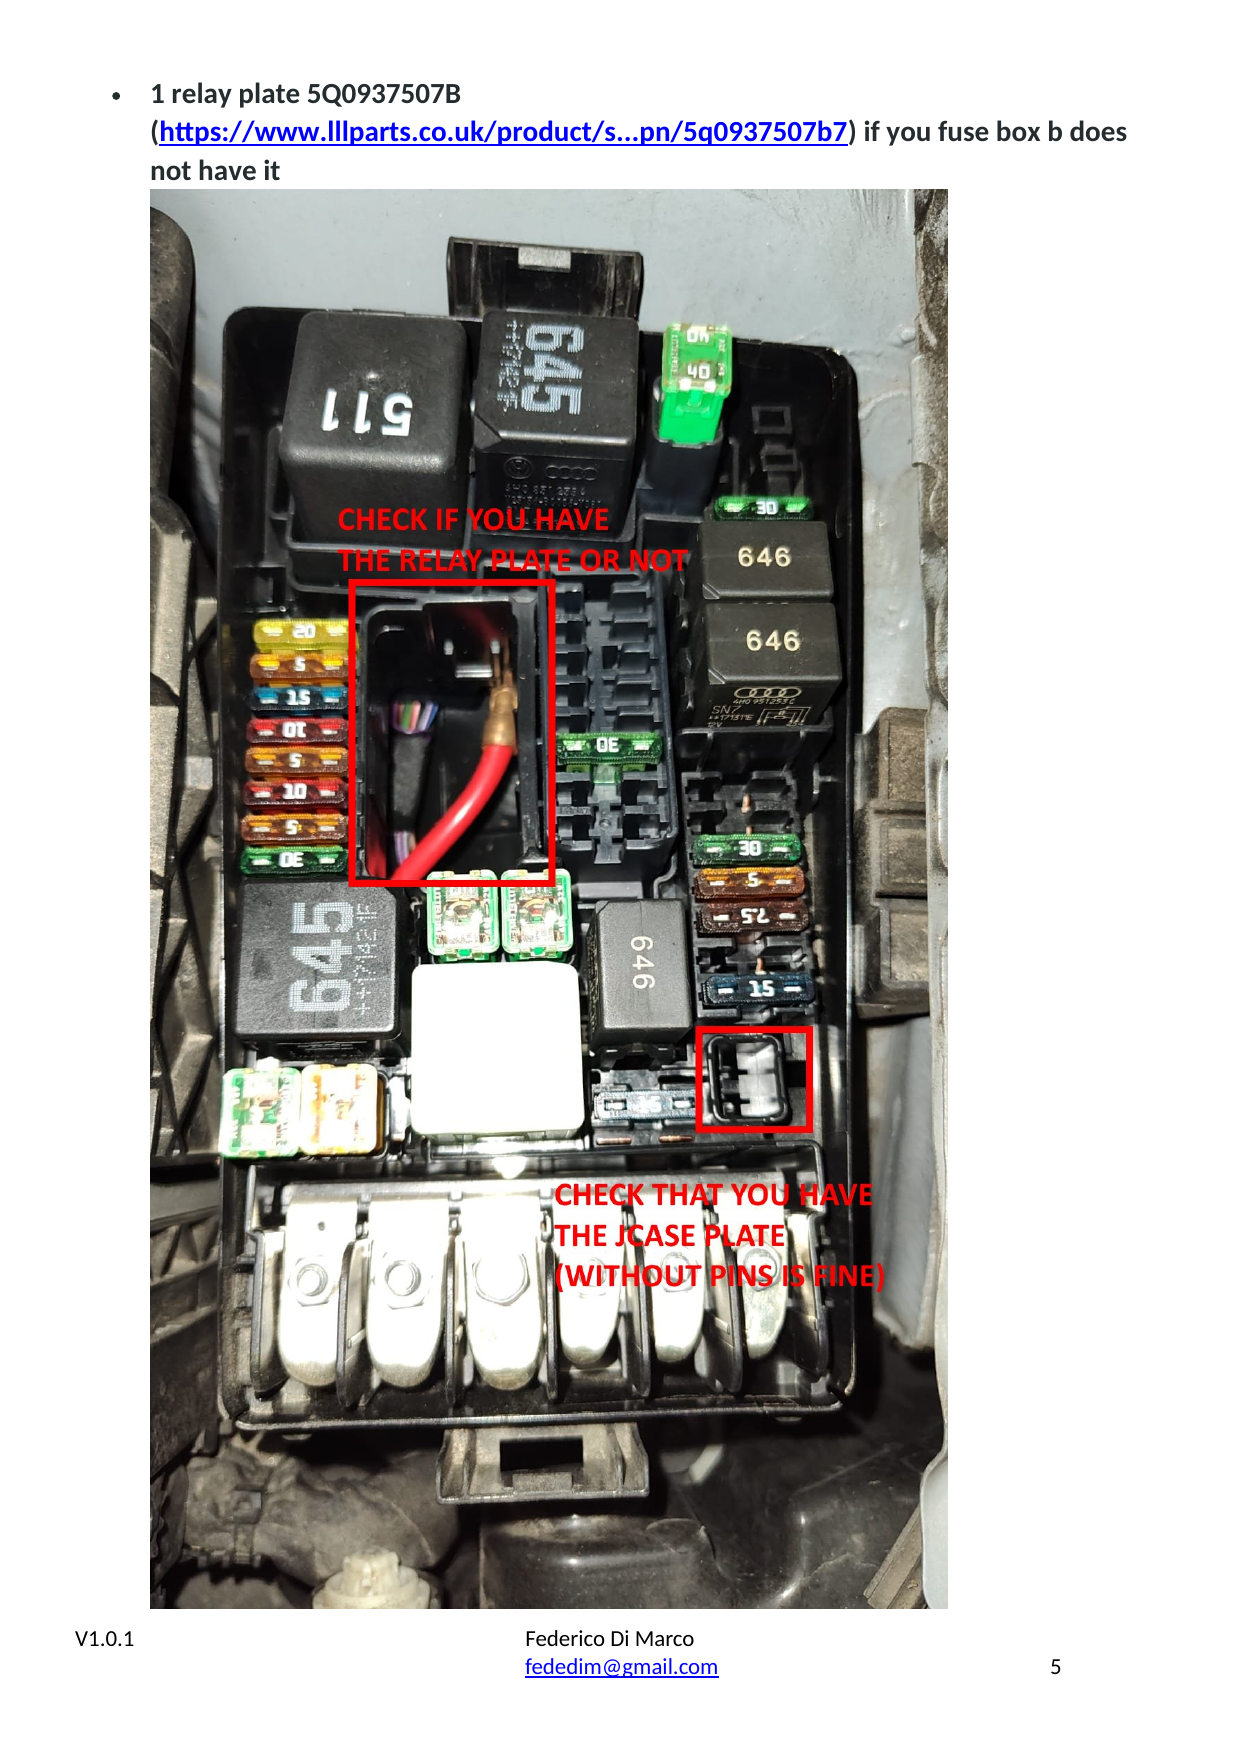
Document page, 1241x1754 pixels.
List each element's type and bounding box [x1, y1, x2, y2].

list [112, 75, 1165, 1608]
picture [150, 189, 948, 1609]
